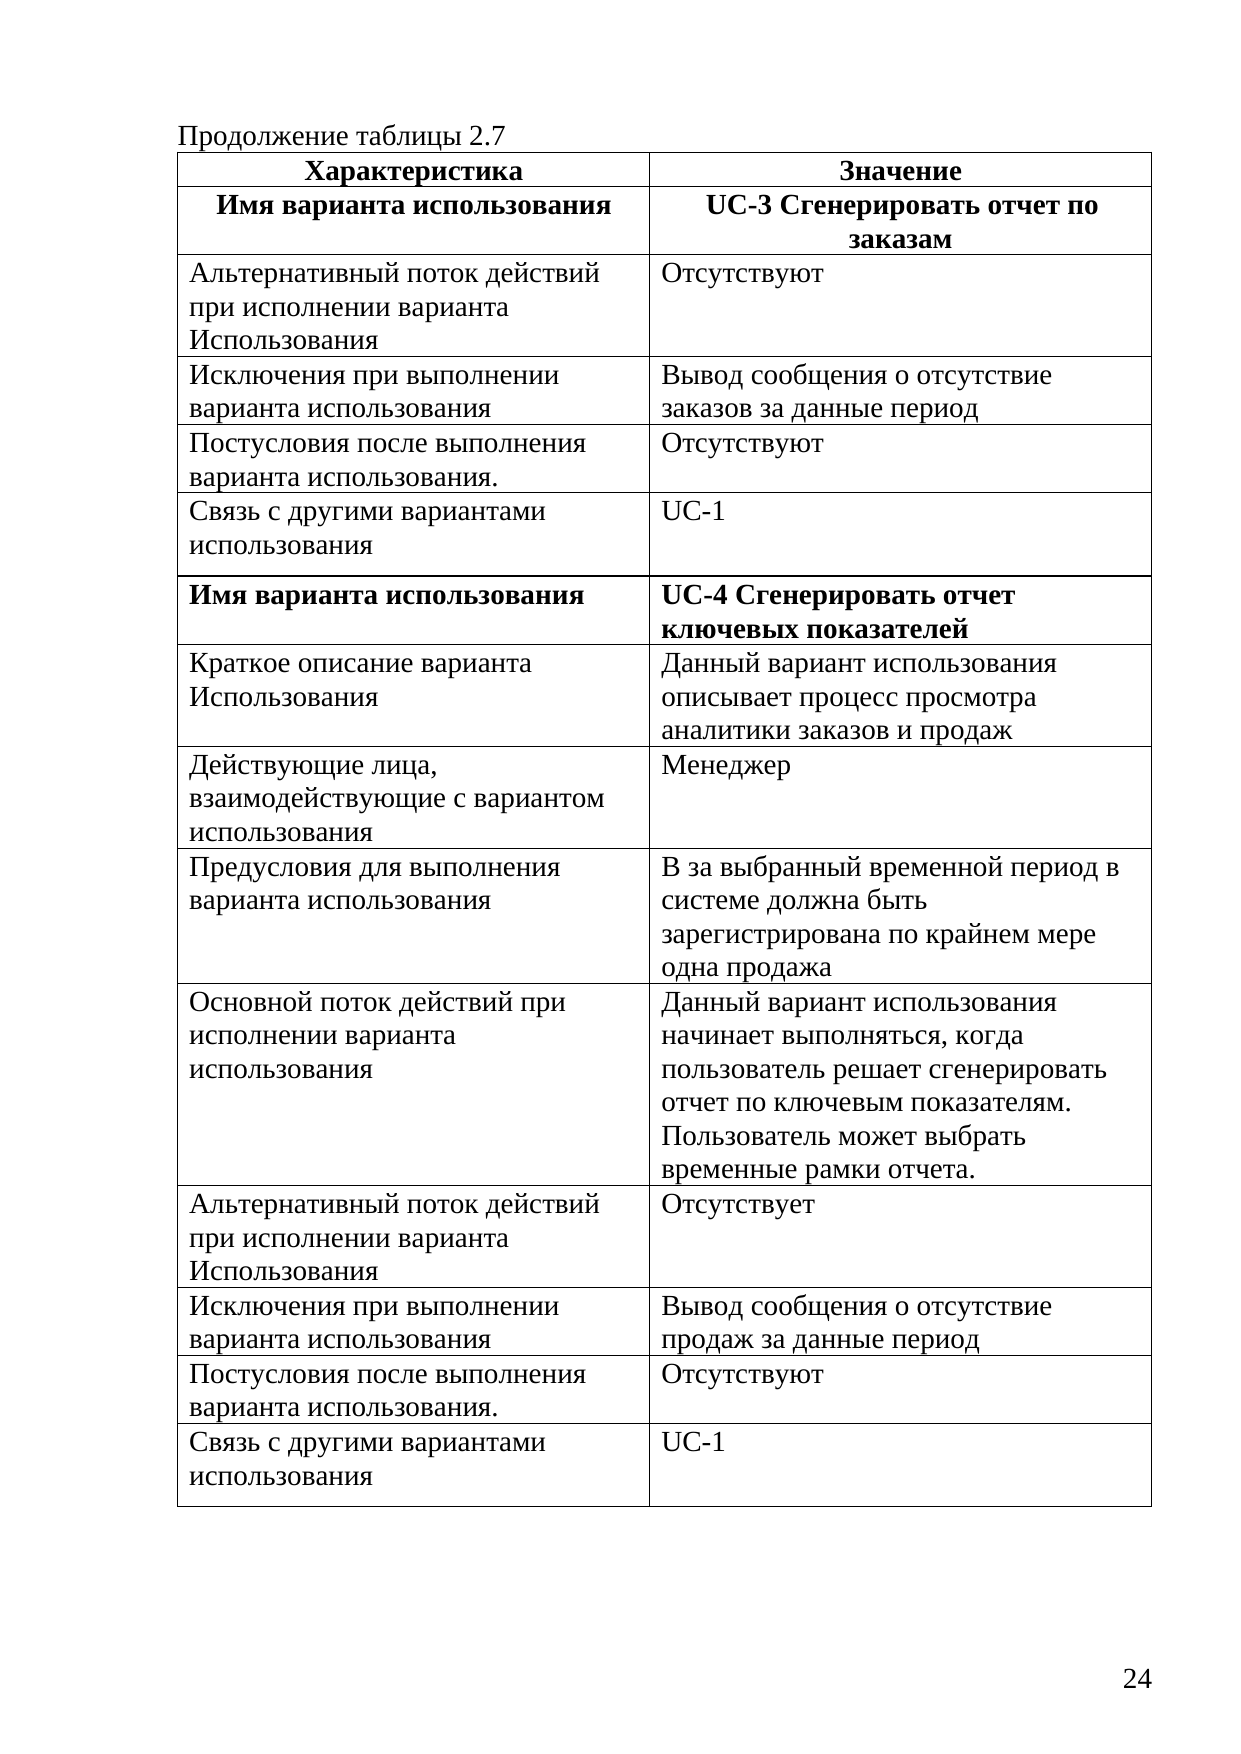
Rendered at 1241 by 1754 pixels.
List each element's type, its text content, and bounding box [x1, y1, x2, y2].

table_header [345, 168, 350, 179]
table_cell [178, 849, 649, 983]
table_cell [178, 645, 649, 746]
text Продолжение таблицы 2.7 [177, 118, 1152, 152]
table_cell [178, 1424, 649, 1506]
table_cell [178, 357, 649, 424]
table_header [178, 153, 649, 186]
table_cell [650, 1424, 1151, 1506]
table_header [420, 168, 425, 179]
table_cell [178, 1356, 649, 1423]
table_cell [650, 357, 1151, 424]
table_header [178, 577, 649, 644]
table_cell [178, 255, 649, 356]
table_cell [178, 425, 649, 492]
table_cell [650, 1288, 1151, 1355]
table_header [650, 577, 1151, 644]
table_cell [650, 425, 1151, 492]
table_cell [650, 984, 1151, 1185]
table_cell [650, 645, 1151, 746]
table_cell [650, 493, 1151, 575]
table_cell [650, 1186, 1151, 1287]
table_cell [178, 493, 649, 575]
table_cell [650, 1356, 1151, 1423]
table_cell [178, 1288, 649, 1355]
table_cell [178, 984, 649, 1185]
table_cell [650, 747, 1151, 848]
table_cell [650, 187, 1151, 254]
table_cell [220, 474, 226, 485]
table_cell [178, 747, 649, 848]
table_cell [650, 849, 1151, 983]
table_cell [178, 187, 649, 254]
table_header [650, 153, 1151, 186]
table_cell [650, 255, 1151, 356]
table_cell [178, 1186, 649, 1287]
